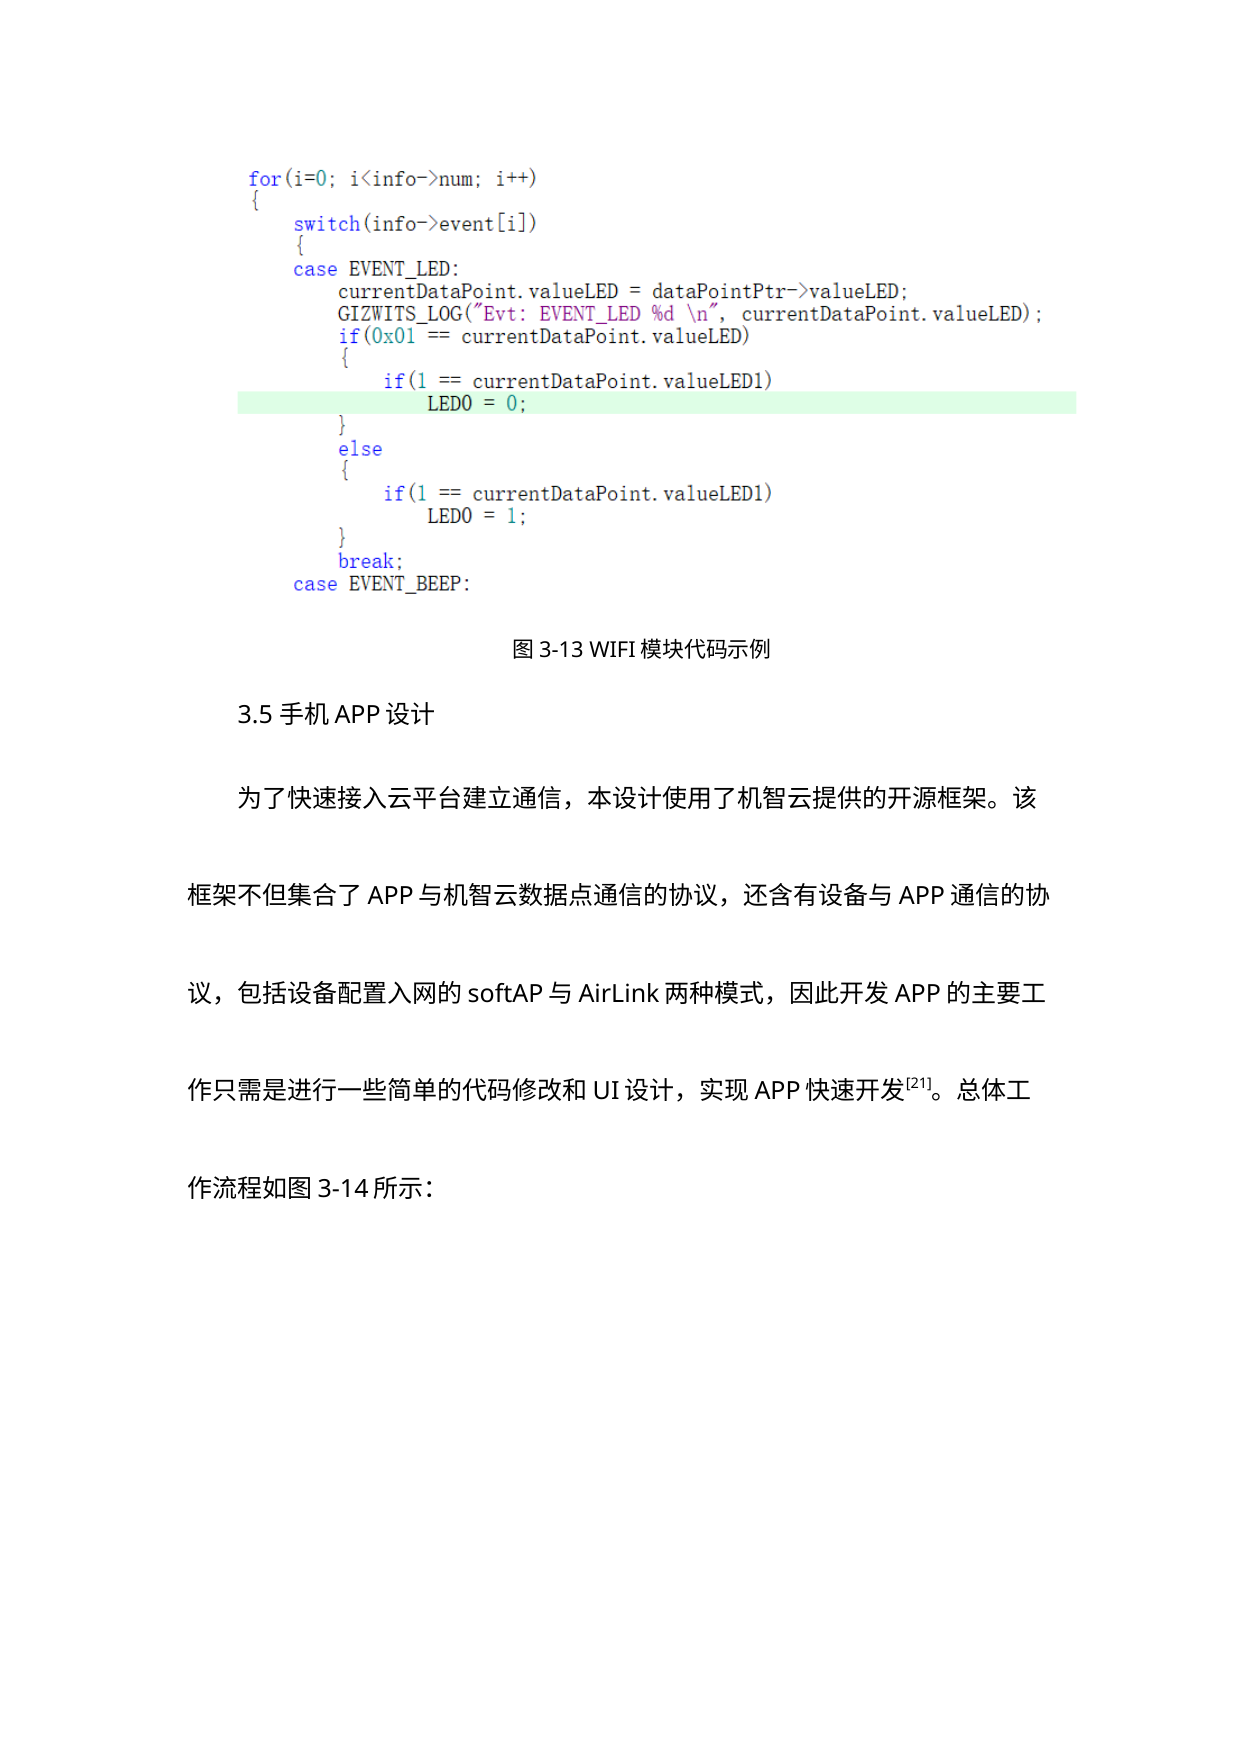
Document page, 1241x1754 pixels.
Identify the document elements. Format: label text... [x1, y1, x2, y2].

text 3.5 手机APP设计 [187, 681, 1053, 746]
text 图3-13 WIFI模块代码示例 [187, 632, 1053, 665]
picture [237, 162, 1077, 595]
text 为了快速接入云平台建立通信，本设计使用了机智云提供的开源框架。该框架不但集合了APP与机智云数据点通信的协议，还含有设备与APP通信的协议，包括设备配置入网的softAP与AirLink两种模式，因此开发APP的主要工作只需是进行一些简单的代码修改和UI设计，实现APP快速开发[22]。总体工作流程如图3-14所示： [187, 764, 1053, 1219]
